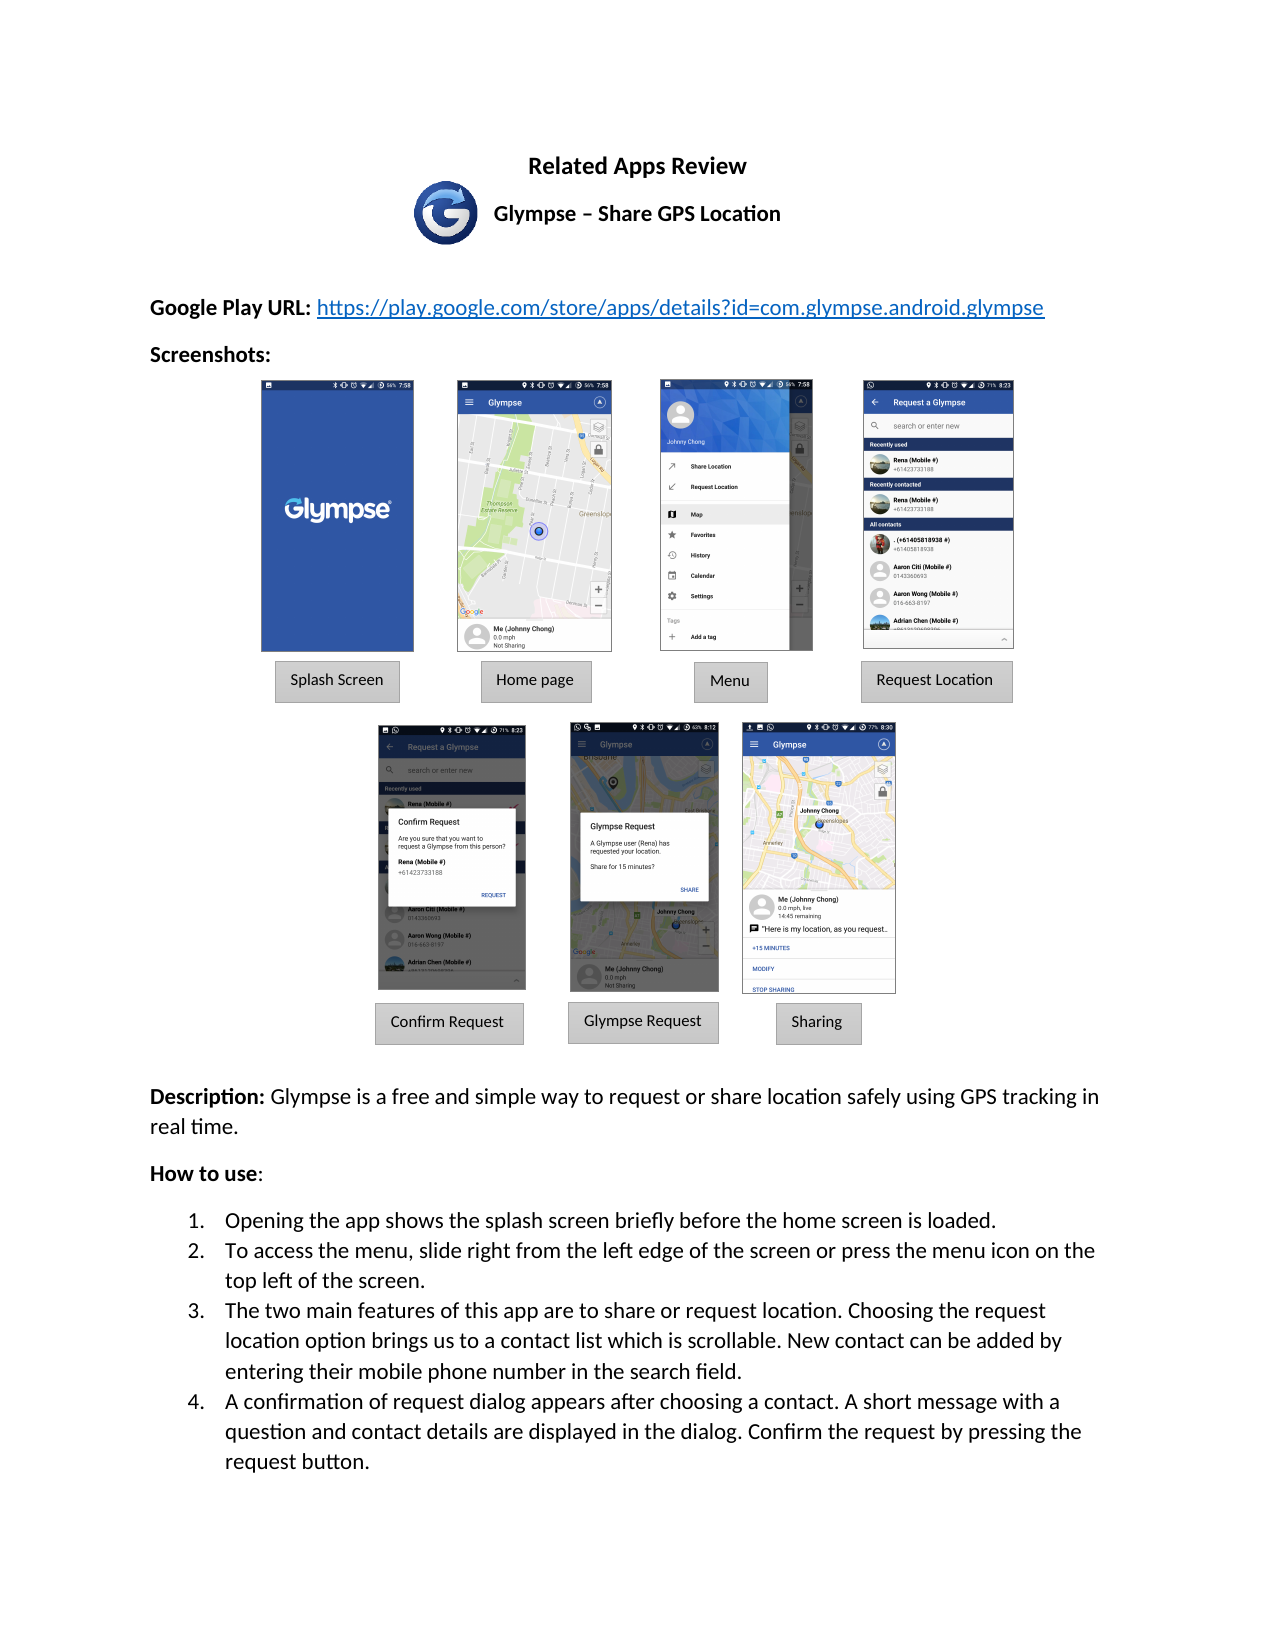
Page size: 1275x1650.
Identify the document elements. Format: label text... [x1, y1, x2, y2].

text Related Apps Review [150, 150, 1125, 181]
picture [414, 228, 478, 245]
list The two main features of this app are to share or request location. Choosing the request location option brings us to a contact list which is scrollable. New contact can be added by entering their mobile phone number in the search field. [187, 1296, 1125, 1385]
text How to use: [150, 1159, 1125, 1187]
picture [571, 723, 718, 991]
picture [661, 380, 812, 650]
list Opening the app shows the splash screen briefly before the home screen is loaded. [187, 1206, 1125, 1234]
list A confirmation of request dialog appears after choosing a contact. A short message with a question and contact details are displayed in the dialog. Confirm the request by pressing the request button. [187, 1387, 1125, 1476]
text Screenshots: [150, 340, 1125, 368]
text Description: Glympse is a free and simple way to request or share location safely using GPS tracking in real time. [150, 1082, 1125, 1140]
picture [414, 181, 478, 199]
text Google Play URL: https://play.google.com/store/apps/details?id=com.glympse.android.glympse [150, 293, 1125, 321]
picture [458, 381, 611, 651]
picture [864, 381, 1013, 648]
text Glympse – Share GPS Location [150, 199, 1125, 228]
picture [262, 381, 413, 651]
picture [379, 726, 525, 989]
picture [743, 723, 895, 993]
list To access the menu, slide right from the left edge of the screen or press the menu icon on the top left of the screen. [187, 1236, 1125, 1294]
